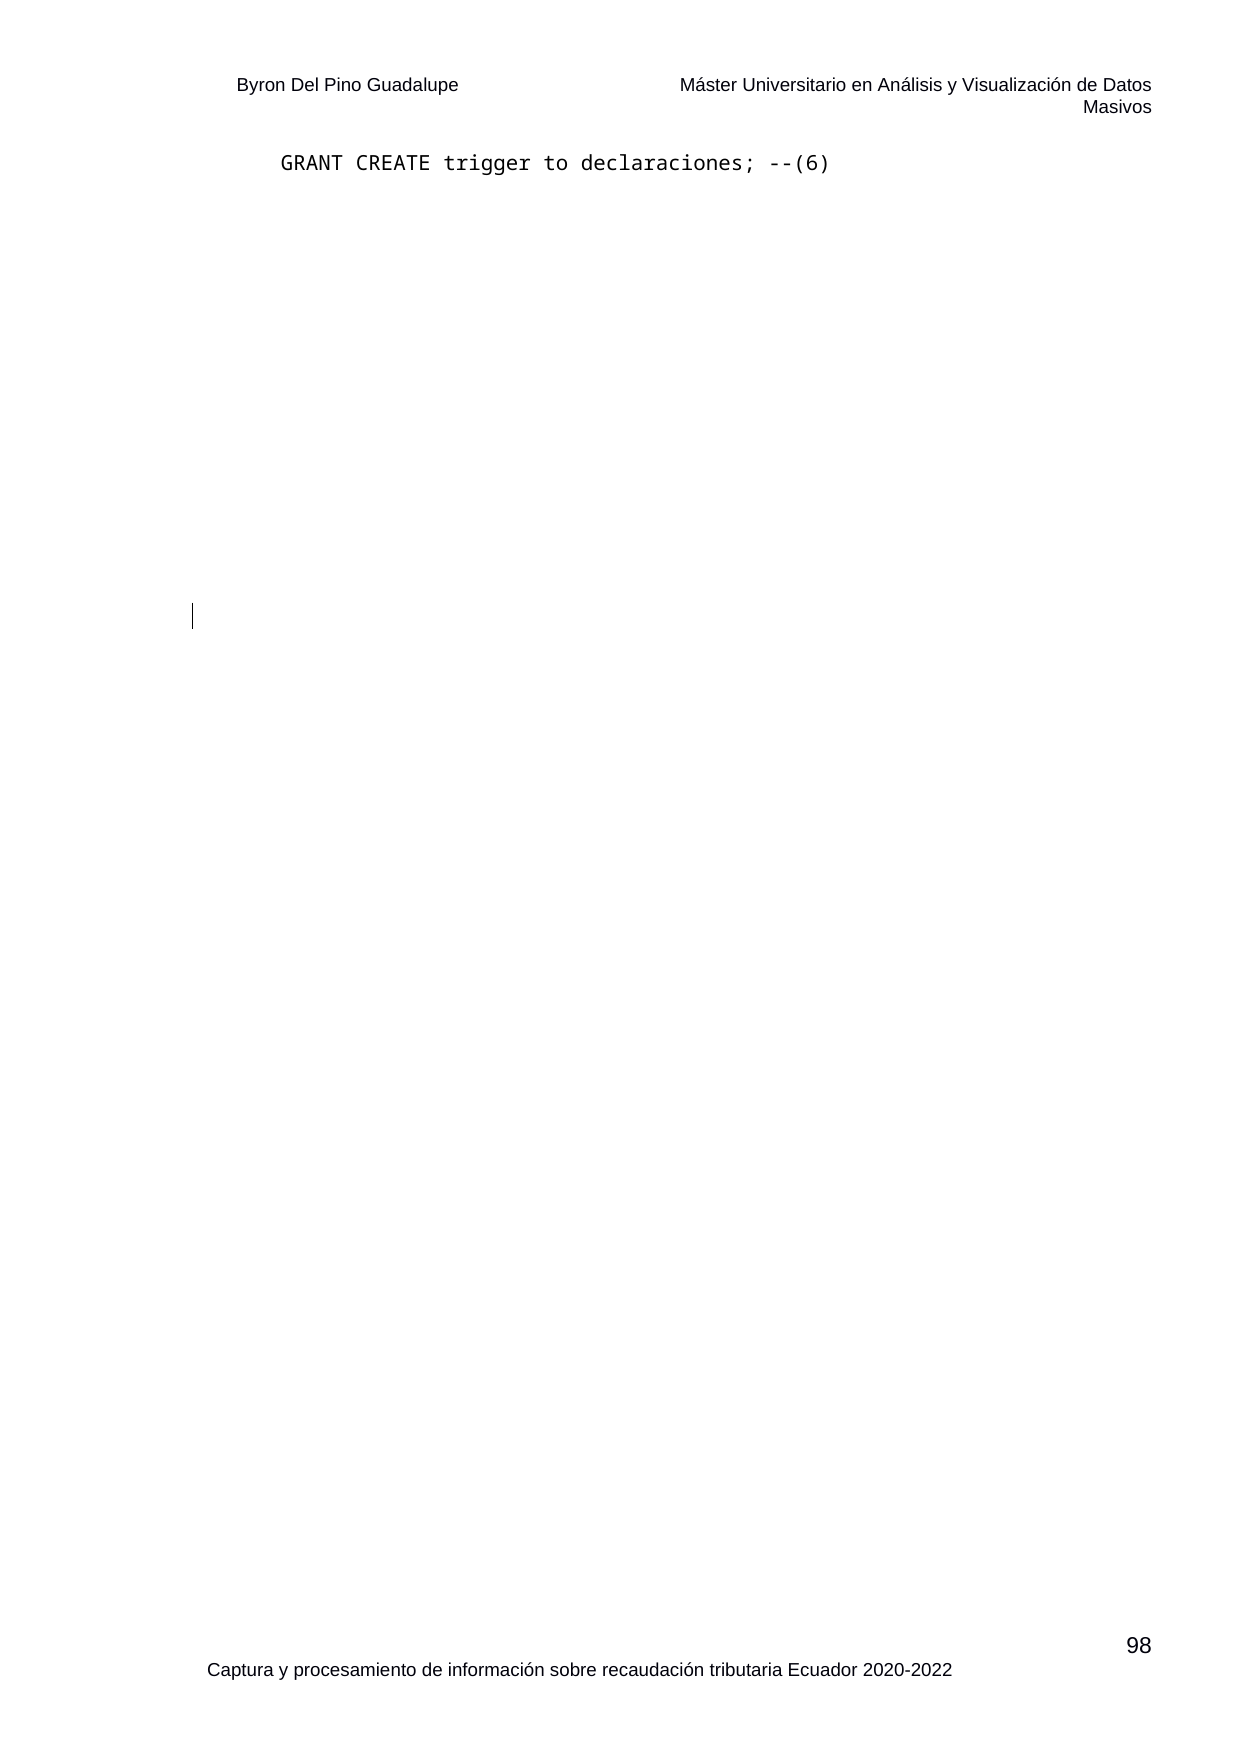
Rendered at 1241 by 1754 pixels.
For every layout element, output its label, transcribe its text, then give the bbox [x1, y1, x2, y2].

text GRANT CREATE trigger to declaraciones; --(6) [207, 148, 1152, 176]
